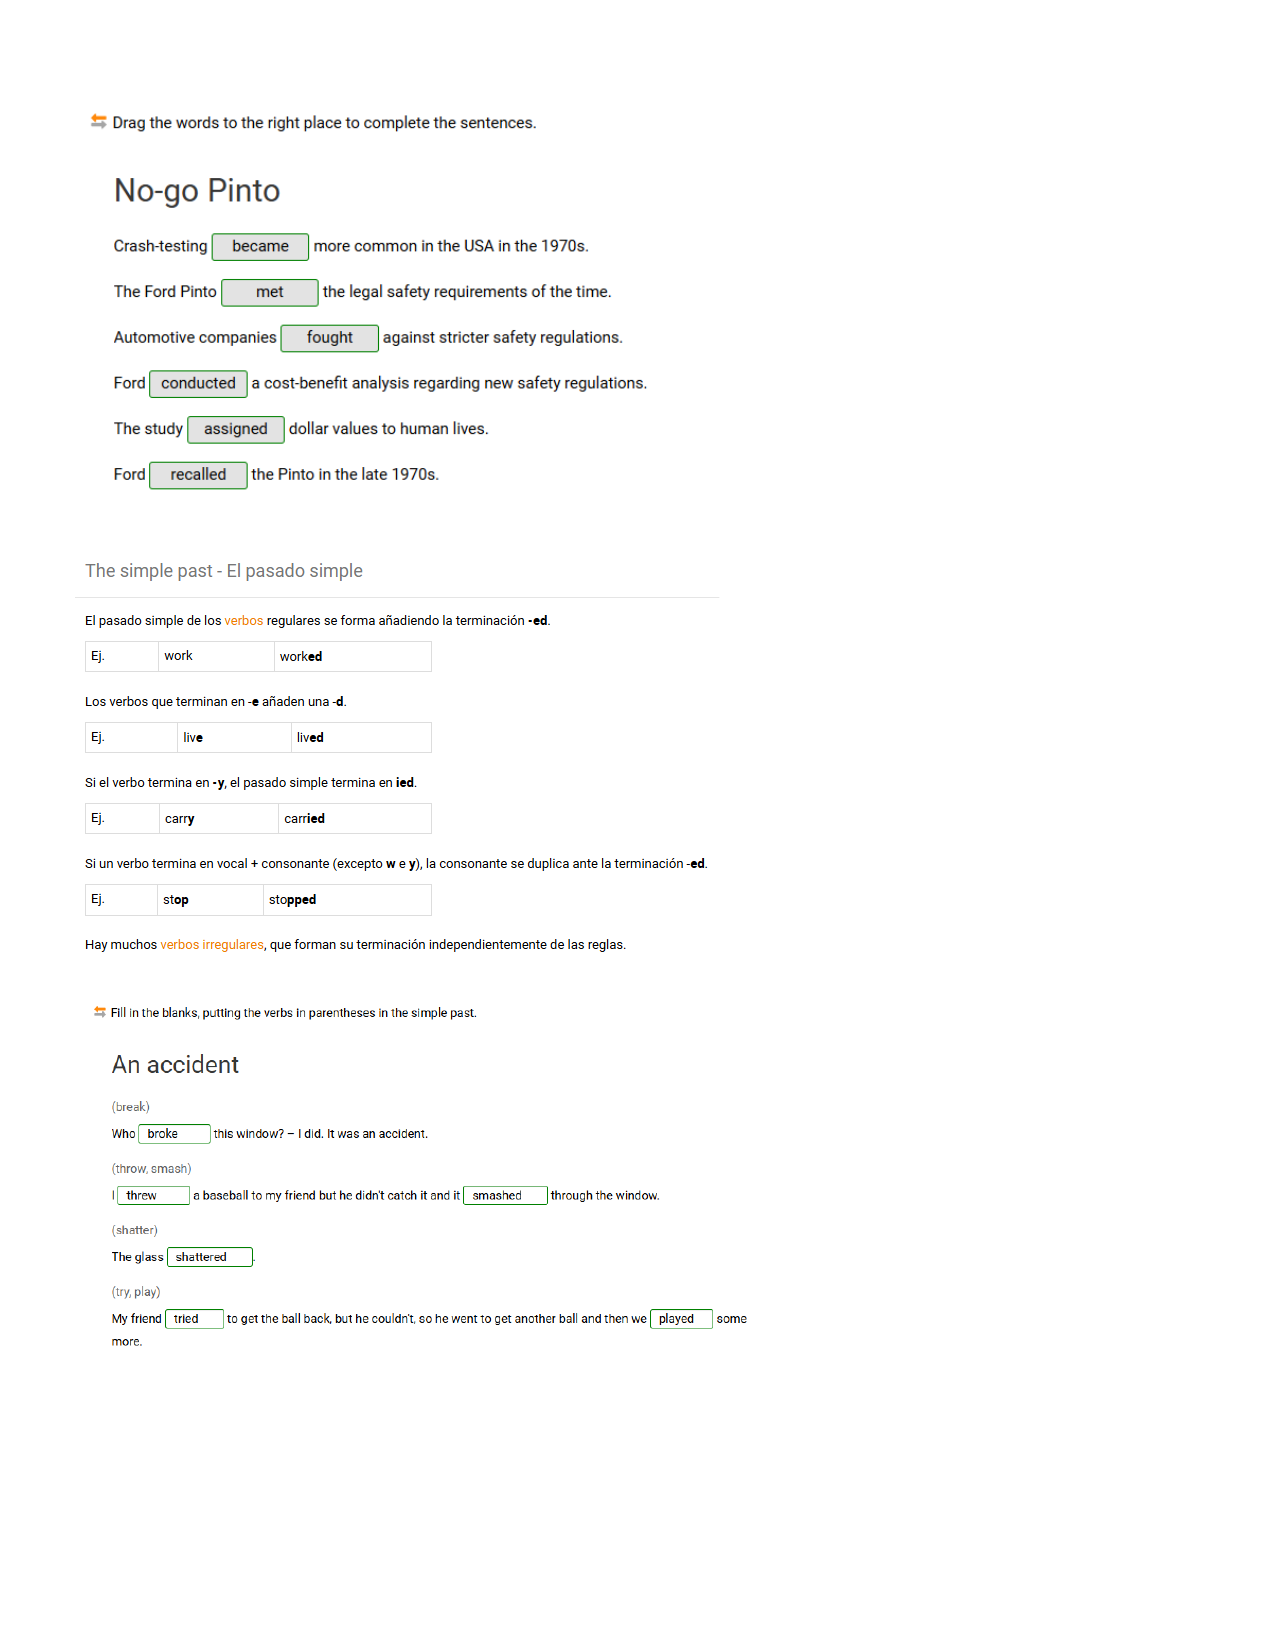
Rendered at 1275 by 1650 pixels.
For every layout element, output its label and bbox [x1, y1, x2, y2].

picture [75, 544, 720, 958]
picture [75, 985, 763, 1354]
picture [75, 75, 663, 517]
